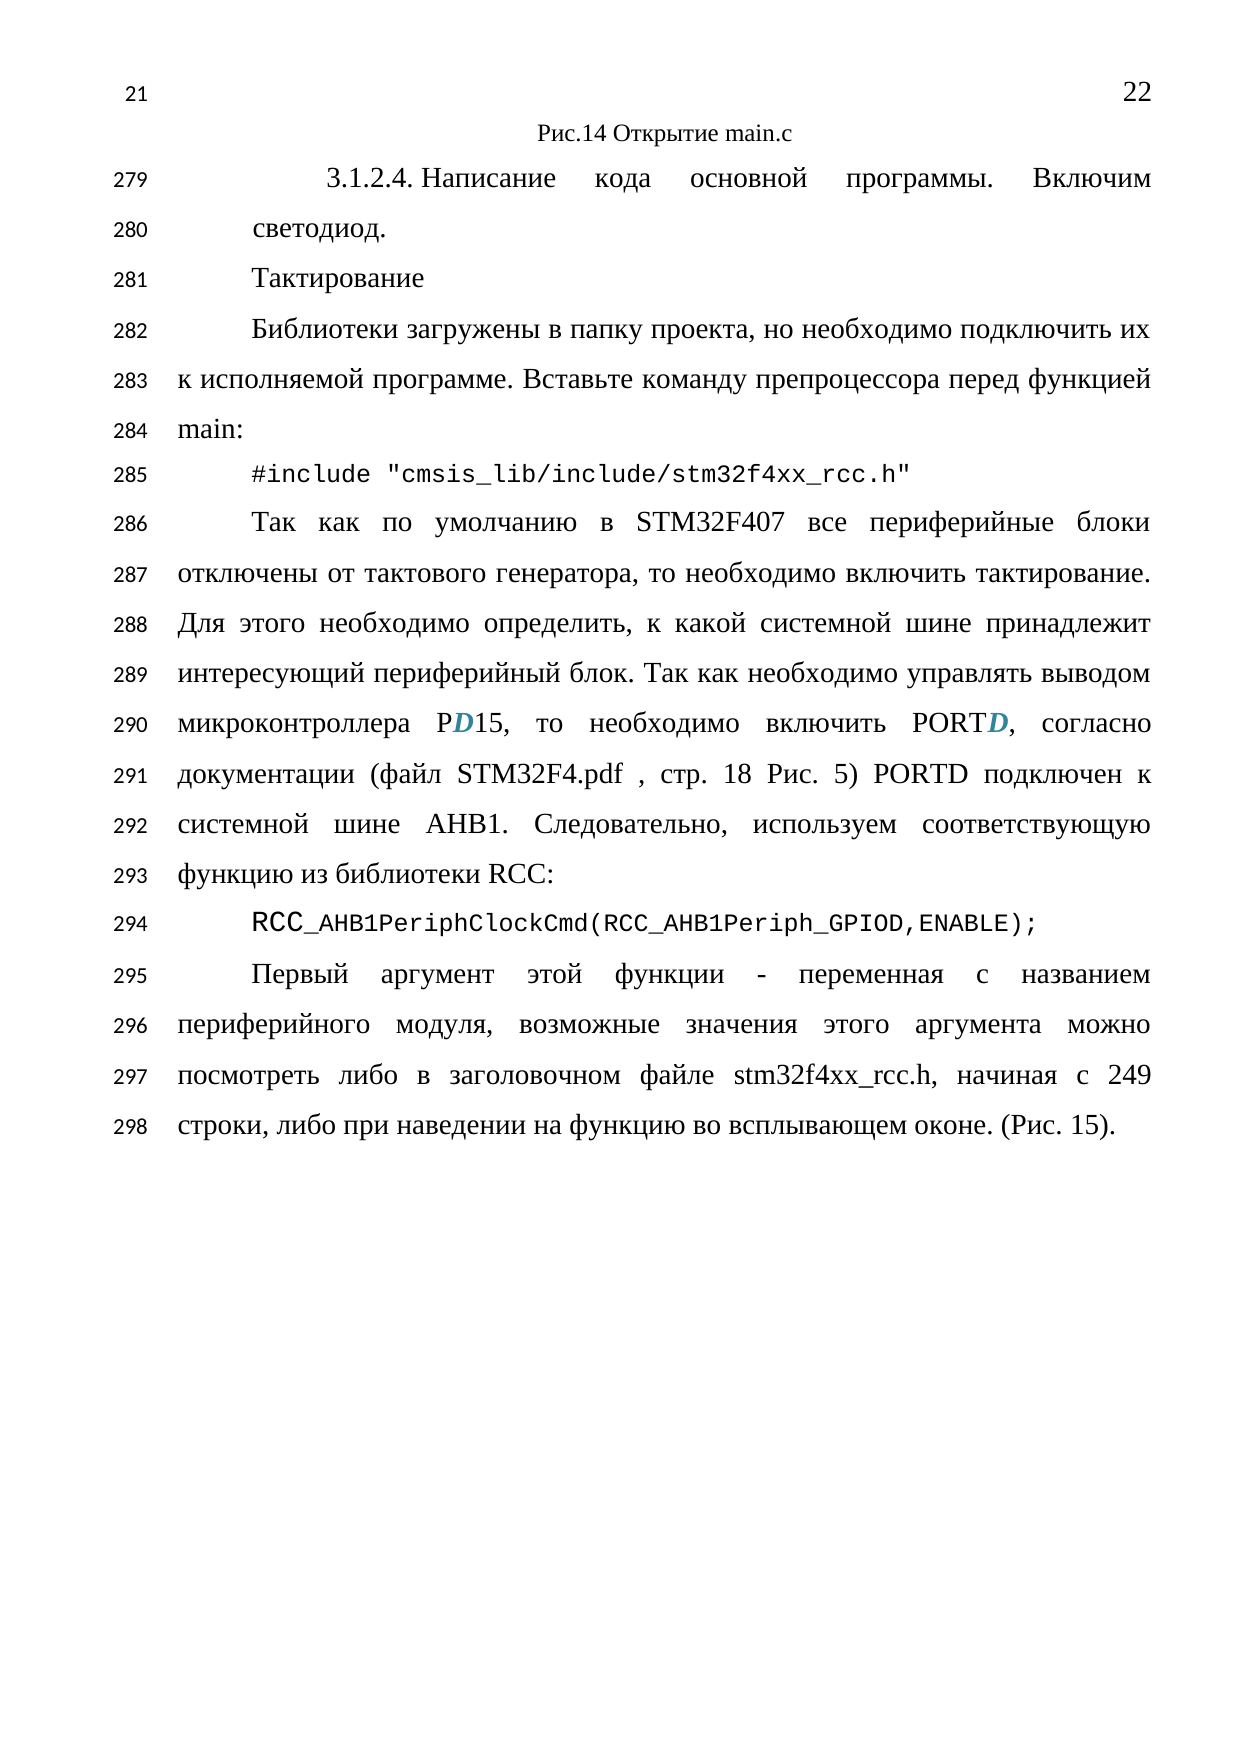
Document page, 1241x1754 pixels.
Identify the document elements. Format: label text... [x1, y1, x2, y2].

text Так как по умолчанию в STM32F407 все периферийные блоки отключены от тактового генератора, то необходимо включить тактирование. Для этого необходимо определить, к какой системной шине принадлежит интересующий периферийный блок. Так как необходимо управлять выводом микроконтроллера PD15, то необходимо включить PORTD, согласно документации (файл STM32F4.pdf , стр. 18 Рис. 5) PORTD подключен к системной шине AHB1. Следовательно, используем соответствующую функцию из библиотеки RCC: [177, 504, 1152, 890]
text Первый аргумент этой функции - переменная с названием периферийного модуля, возможные значения этого аргумента можно посмотреть либо в заголовочном файле stm32f4xx_rcc.h, начиная с 249 строки, либо при наведении на функцию во всплывающем оконе. (Рис. 15). [177, 956, 1152, 1141]
list Написание кода основной программы. Включим светодиод. [252, 160, 1152, 244]
list Библиотеки загружены в папку проекта, но необходимо подключить их к исполняемой программе. Вставьте команду препроцессора перед функцией main: [177, 311, 1152, 445]
table_cell Рис.14 Открытие main.c [177, 118, 1152, 160]
text RCC_AHB1PeriphClockCmd(RCC_AHB1Periph_GPIOD,ENABLE); [177, 907, 1152, 940]
text #include "cmsis_lib/include/stm32f4xx_rcc.h" [177, 462, 1152, 490]
list Тактирование [177, 261, 1152, 294]
